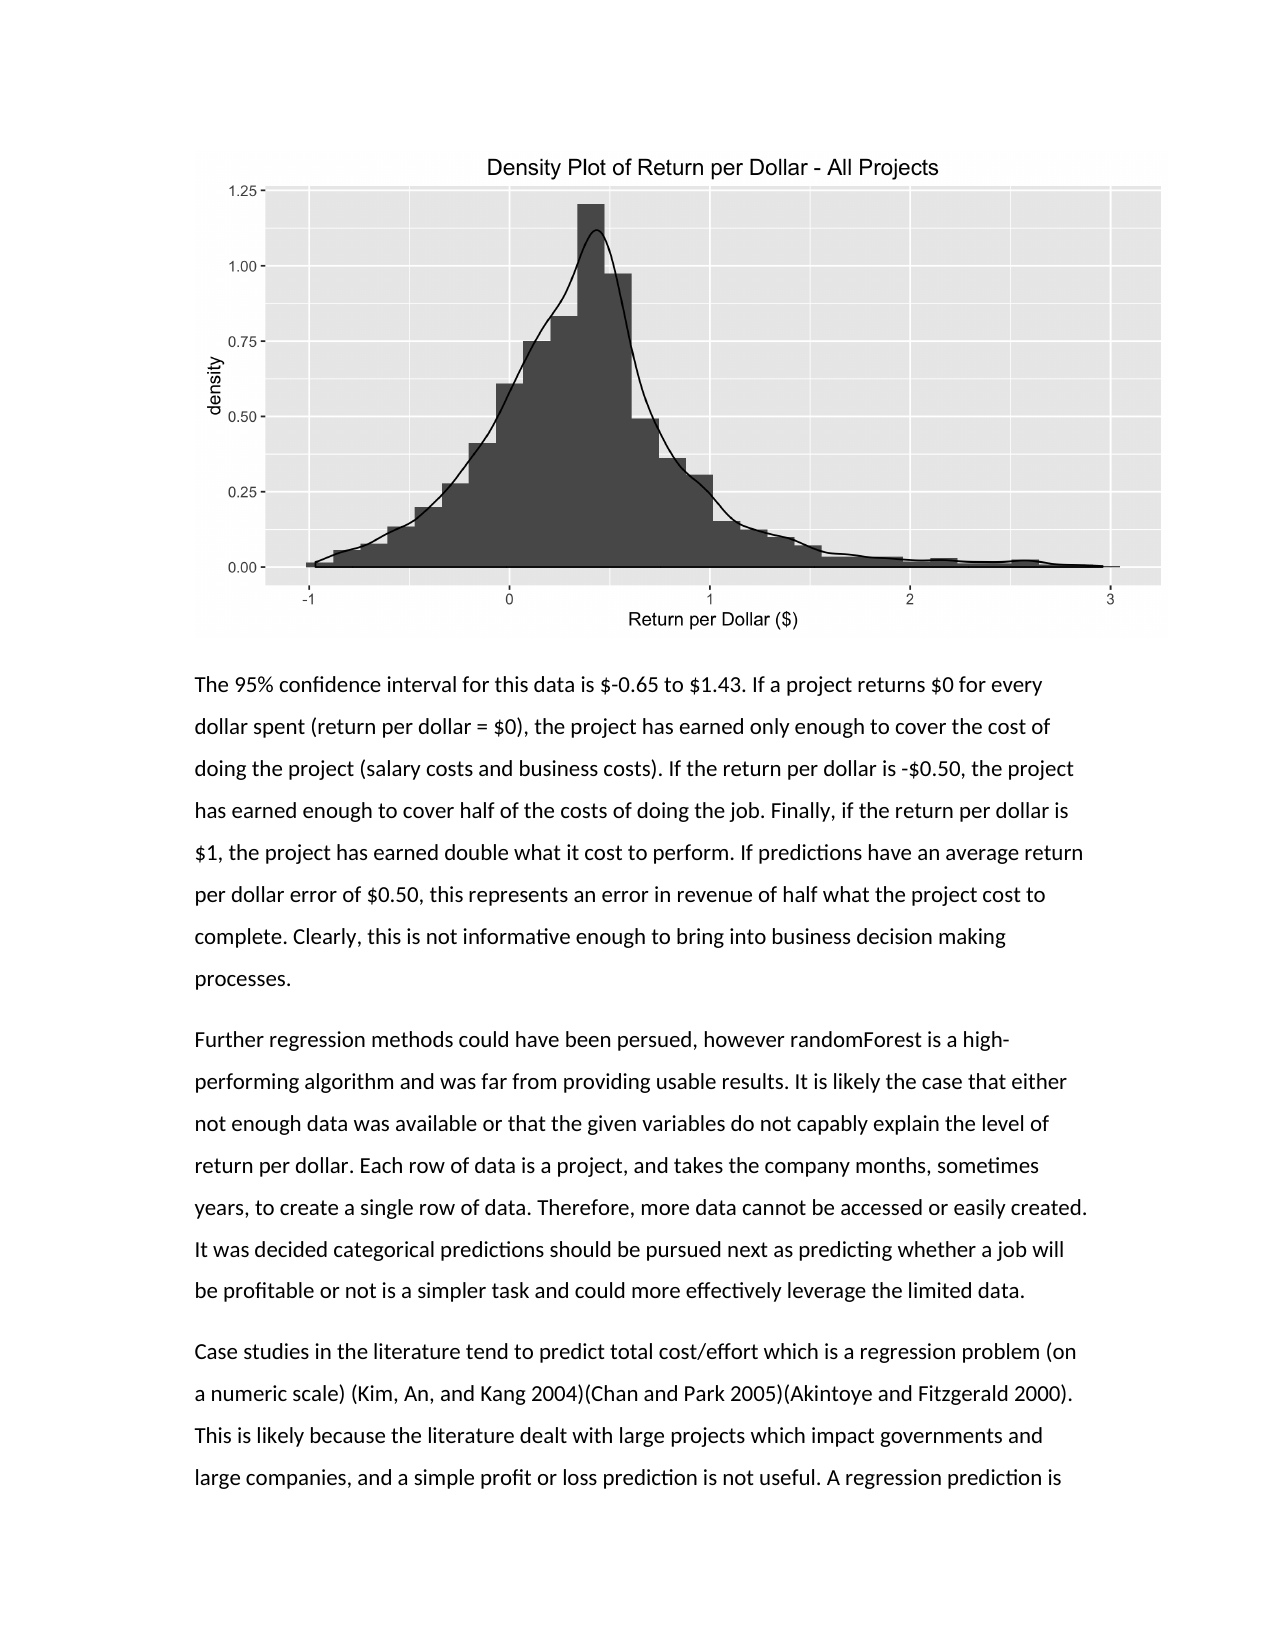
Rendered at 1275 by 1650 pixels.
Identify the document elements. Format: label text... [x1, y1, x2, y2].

text The 95% confidence interval for this data is $-0.65 to $1.43. If a project returns $0 for every dollar spent (return per dollar = $0), the project has earned only enough to cover the cost of doing the project (salary costs and business costs). If the return per dollar is -$0.50, the project has earned enough to cover half of the costs of doing the job. Finally, if the return per dollar is $1, the project has earned double what it cost to perform. If predictions have an average return per dollar error of $0.50, this represents an error in revenue of half what the project cost to complete. Clearly, this is not informative enough to bring into business decision making processes. [194, 670, 1092, 992]
picture [194, 150, 1170, 638]
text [194, 1337, 1092, 1491]
text Further regression methods could have been persued, however randomForest is a high-performing algorithm and was far from providing usable results. It is likely the case that either not enough data was available or that the given variables do not capably explain the level of return per dollar. Each row of data is a project, and takes the company months, sometimes years, to create a single row of data. Therefore, more data cannot be accessed or easily created. It was decided categorical predictions should be pursued next as predicting whether a job will be profitable or not is a simpler task and could more effectively leverage the limited data. [194, 1025, 1092, 1305]
